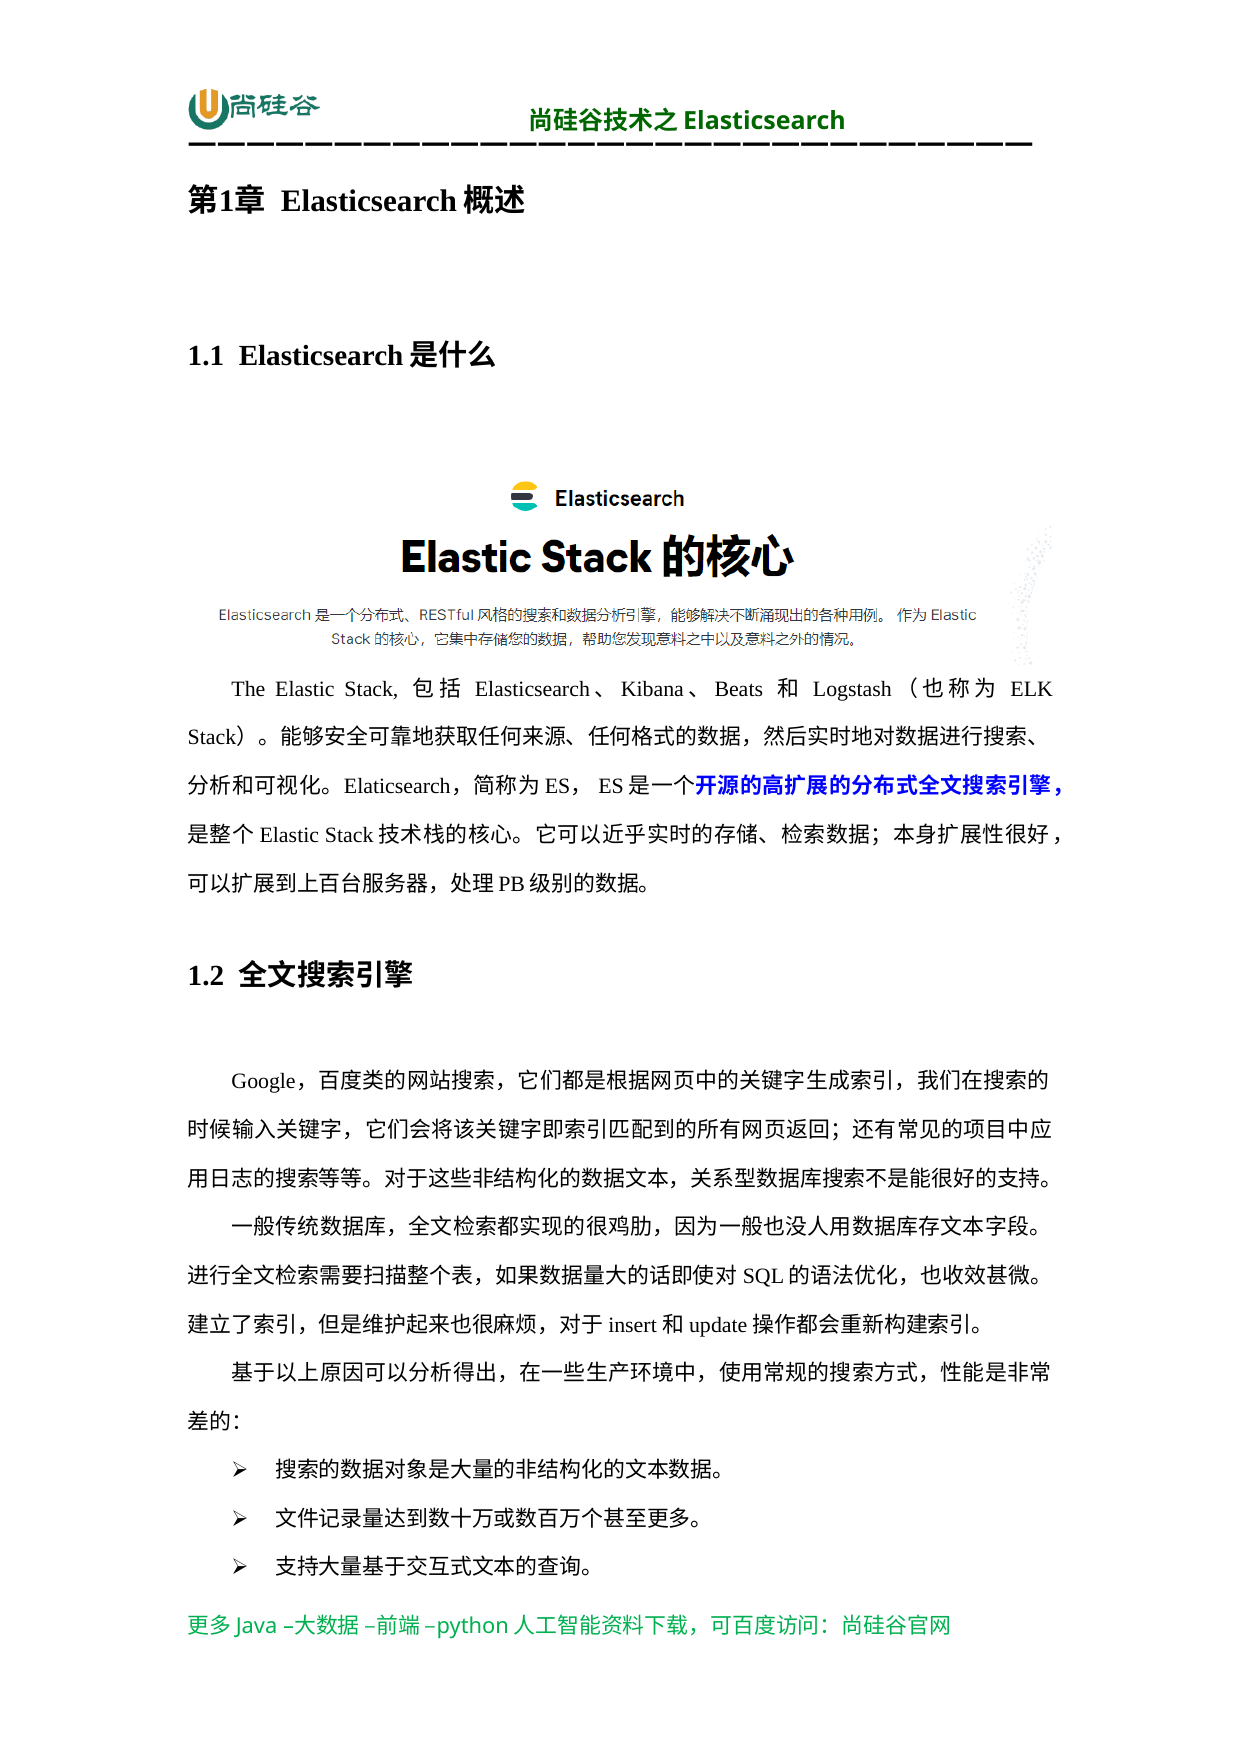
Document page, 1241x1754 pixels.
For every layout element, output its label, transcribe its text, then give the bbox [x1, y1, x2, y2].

picture [187, 88, 320, 130]
subtitle Elasticsearch概述 [187, 165, 1053, 230]
list 文件记录量达到数十万或数百万个甚至更多。 [231, 1500, 1053, 1533]
text The Elastic Stack, 包括 Elasticsearch、Kibana、Beats 和 Logstash（也称为 ELK Stack）。能够安全可靠地获取任何来源、任何格式的数据，然后实时地对数据进行搜索、分析和可视化。Elaticsearch，简称为ES， ES是一个开源的高扩展的分布式全文搜索引擎，是整个Elastic Stack技术栈的核心。它可以近乎实时的存储、检索数据；本身扩展性很好，可以扩展到上百台服务器，处理PB级别的数据。 [187, 670, 1053, 898]
subtitle Elasticsearch是什么 [187, 320, 1053, 385]
subtitle 全文搜索引擎 [187, 941, 1053, 1006]
text Google，百度类的网站搜索，它们都是根据网页中的关键字生成索引，我们在搜索的时候输入关键字，它们会将该关键字即索引匹配到的所有网页返回；还有常见的项目中应用日志的搜索等等。对于这些非结构化的数据文本，关系型数据库搜索不是能很好的支持。 [187, 1063, 1053, 1193]
picture [187, 442, 1052, 665]
list 搜索的数据对象是大量的非结构化的文本数据。 [231, 1452, 1053, 1484]
list 支持大量基于交互式文本的查询。 [231, 1548, 1053, 1581]
text 基于以上原因可以分析得出，在一些生产环境中，使用常规的搜索方式，性能是非常差的： [187, 1355, 1053, 1436]
text 一般传统数据库，全文检索都实现的很鸡肋，因为一般也没人用数据库存文本字段。进行全文检索需要扫描整个表，如果数据量大的话即使对SQL的语法优化，也收效甚微。建立了索引，但是维护起来也很麻烦，对于 insert 和 update 操作都会重新构建索引。 [187, 1209, 1053, 1339]
